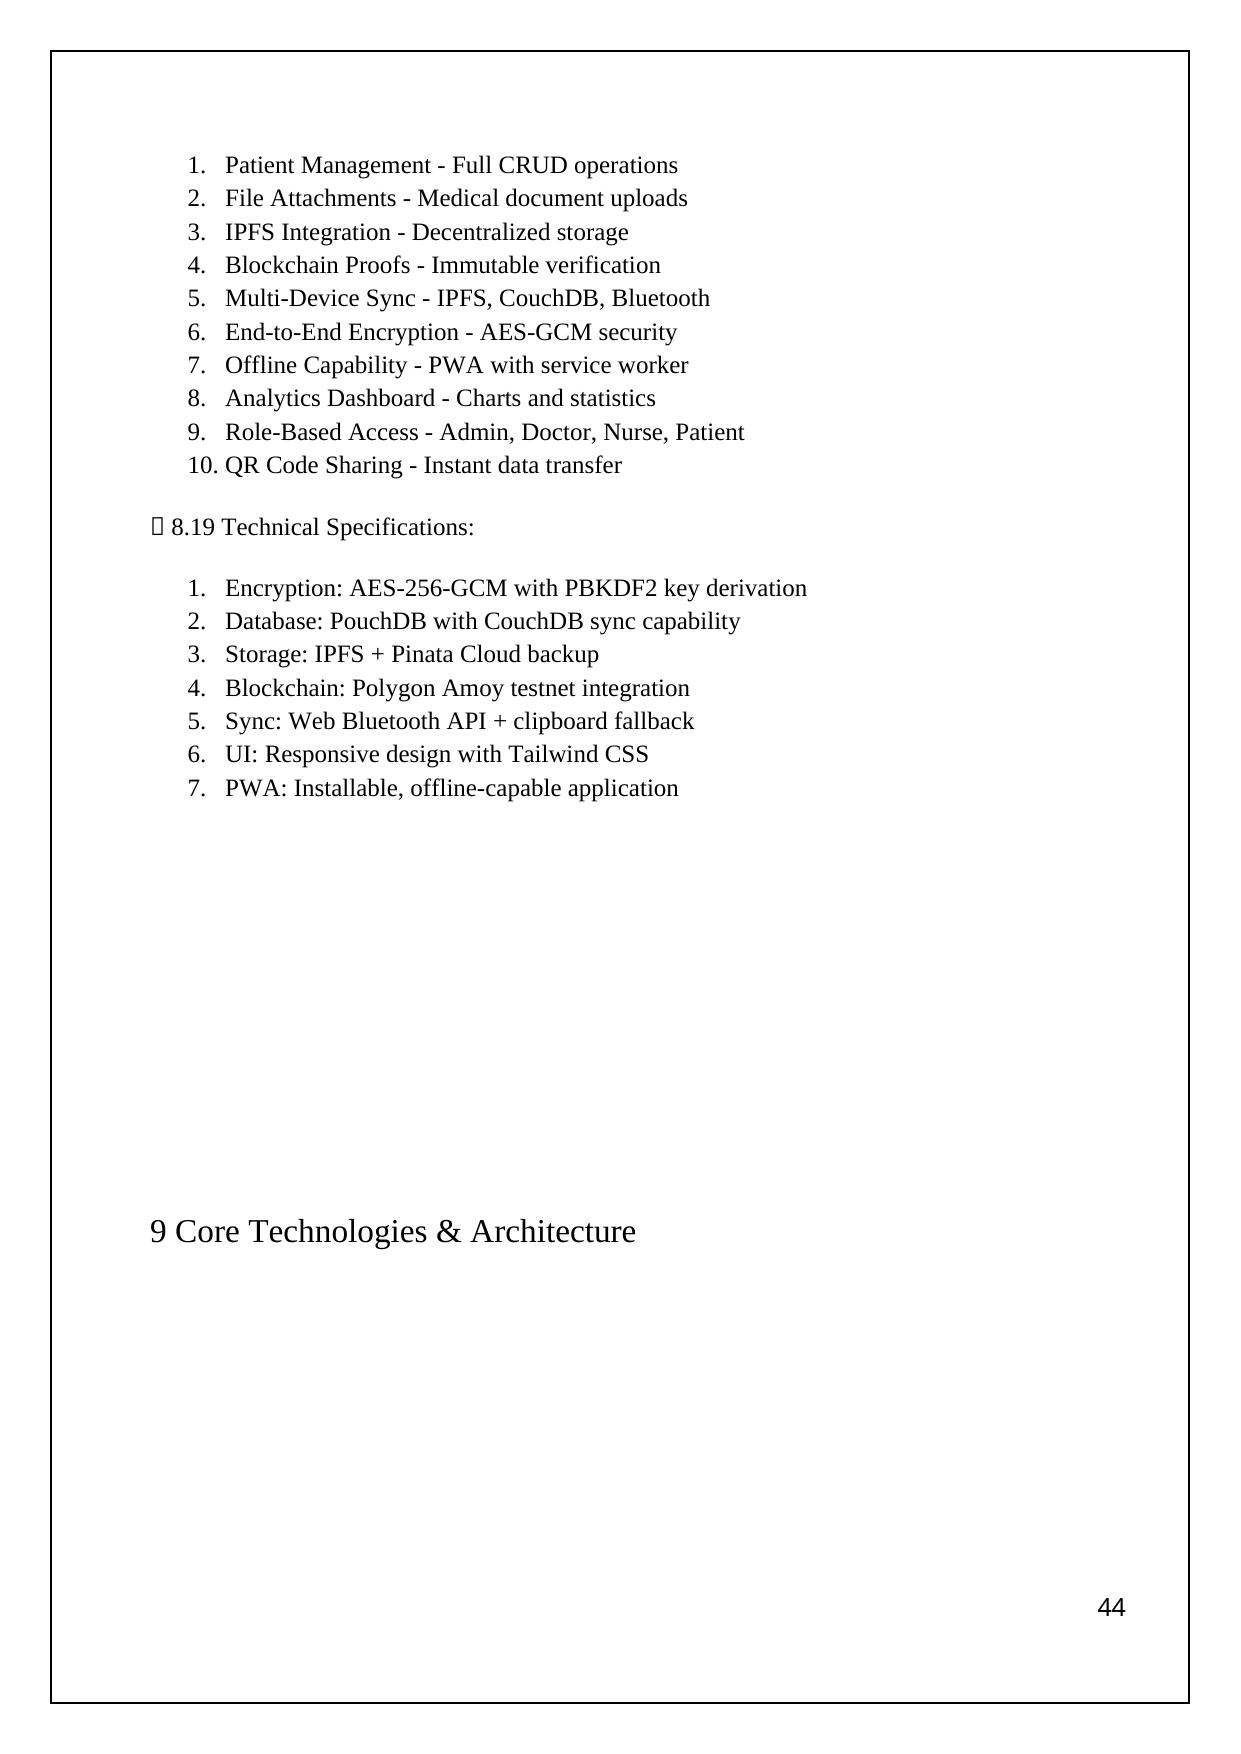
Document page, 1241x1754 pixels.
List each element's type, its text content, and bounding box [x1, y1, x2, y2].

list Analytics Dashboard - Charts and statistics [187, 383, 1090, 412]
list Encryption: AES-256-GCM with PBKDF2 key derivation [187, 573, 1090, 602]
list PWA: Installable, offline-capable application [187, 773, 1090, 802]
list Database: PouchDB with CouchDB sync capability [187, 606, 1090, 635]
list Offline Capability - PWA with service worker [187, 350, 1090, 379]
list Role-Based Access - Admin, Doctor, Nurse, Patient [187, 417, 1090, 445]
list QR Code Sharing - Instant data transfer [187, 450, 1090, 479]
text 🔧 8.19 Technical Specifications: [150, 508, 1090, 542]
list Storage: IPFS + Pinata Cloud backup [187, 639, 1090, 668]
list File Attachments - Medical document uploads [187, 183, 1090, 212]
list Blockchain Proofs - Immutable verification [187, 250, 1090, 279]
list Blockchain: Polygon Amoy testnet integration [187, 673, 1090, 702]
list UI: Responsive design with Tailwind CSS [187, 739, 1090, 768]
list Multi-Device Sync - IPFS, CouchDB, Bluetooth [187, 283, 1090, 312]
list End-to-End Encryption - AES-GCM security [187, 317, 1090, 345]
text 9 Core Technologies & Architecture [150, 1211, 1090, 1250]
list Sync: Web Bluetooth API + clipboard fallback [187, 706, 1090, 735]
list Patient Management - Full CRUD operations [187, 150, 1090, 179]
list IPFS Integration - Decentralized storage [187, 217, 1090, 245]
